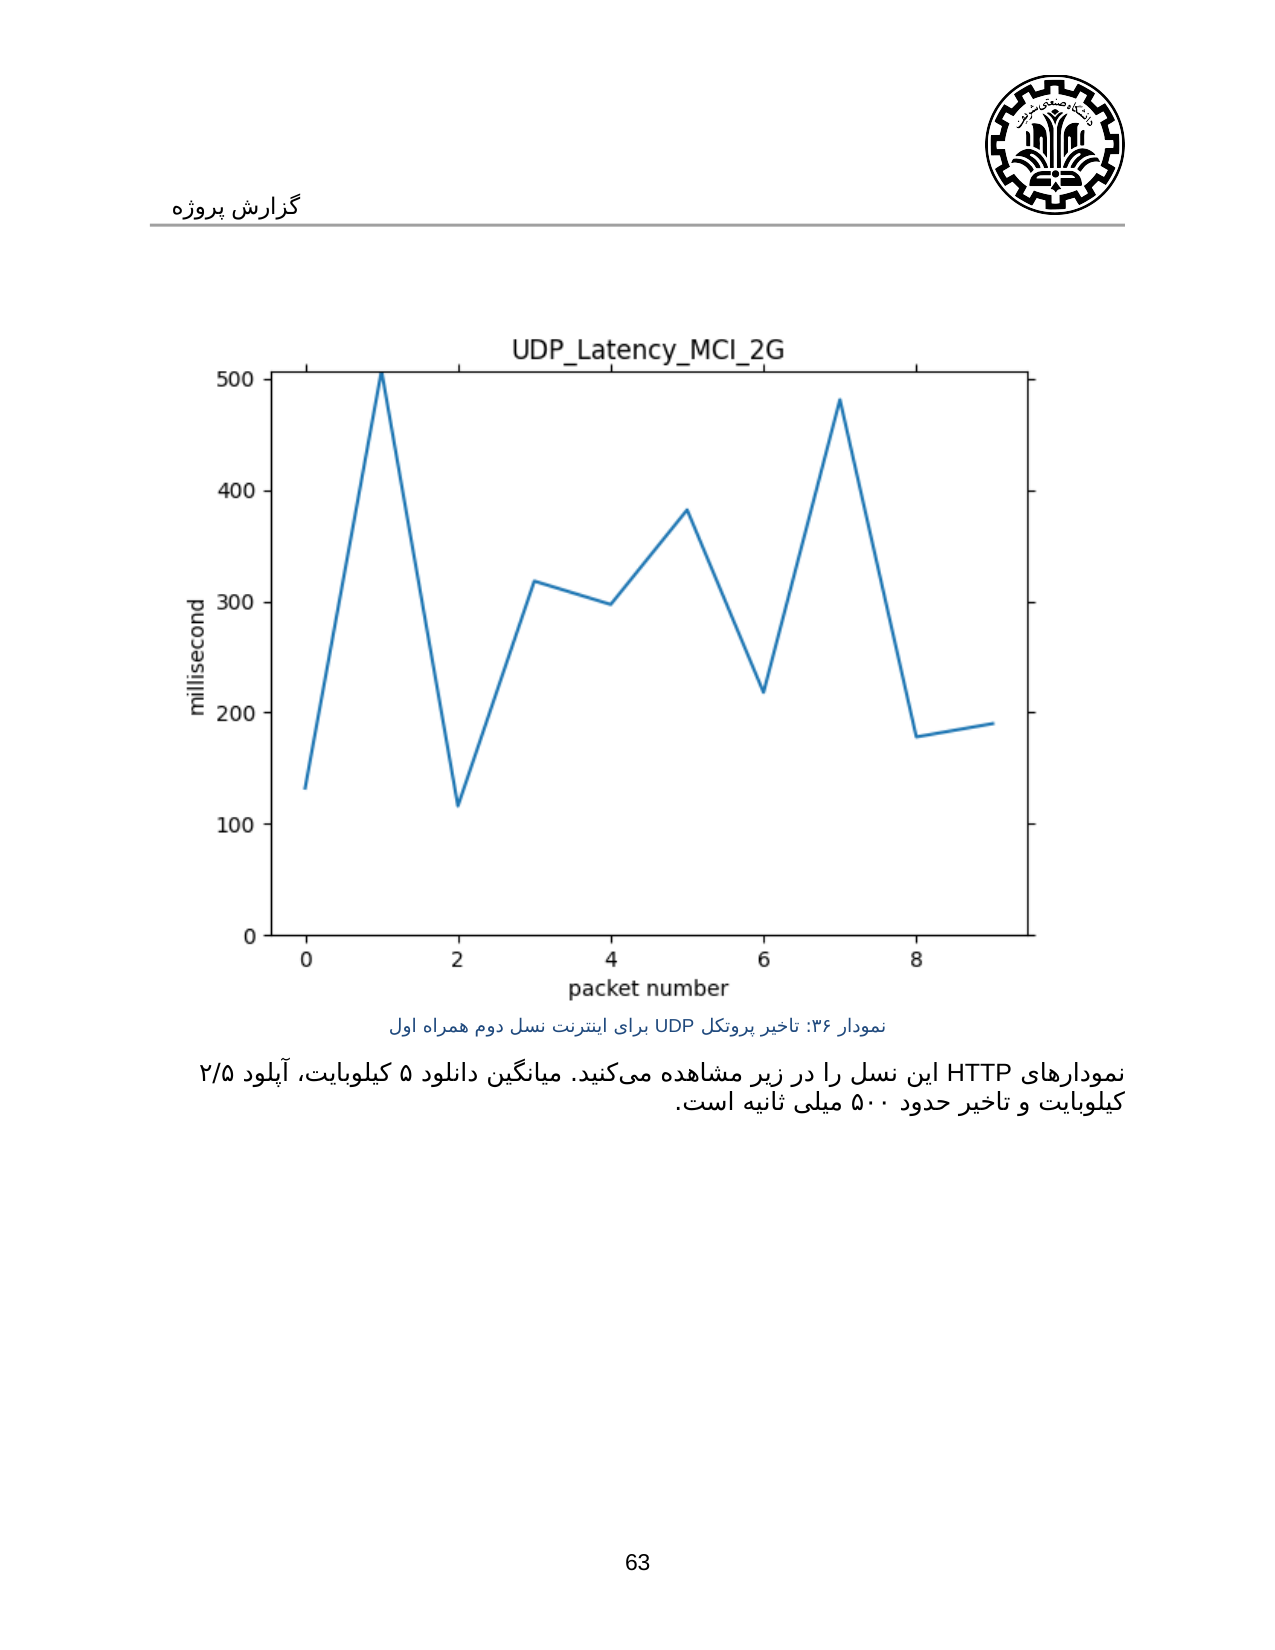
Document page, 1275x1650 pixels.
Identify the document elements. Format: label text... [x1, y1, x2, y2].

picture [985, 75, 1125, 215]
text نمودار ۳۶: تاخیر پروتکل UDP برای اینترنت نسل دوم همراه اول [150, 1016, 1125, 1037]
text نمودارهای HTTP این نسل را در زیر مشاهده می‌کنید. میانگین دانلود ۵ کیلوبایت، آپلود ۲/۵ کیلوبایت و تاخیر حدود ۵۰۰ میلی ثانیه است. [150, 1058, 1125, 1117]
picture [150, 283, 1125, 1016]
